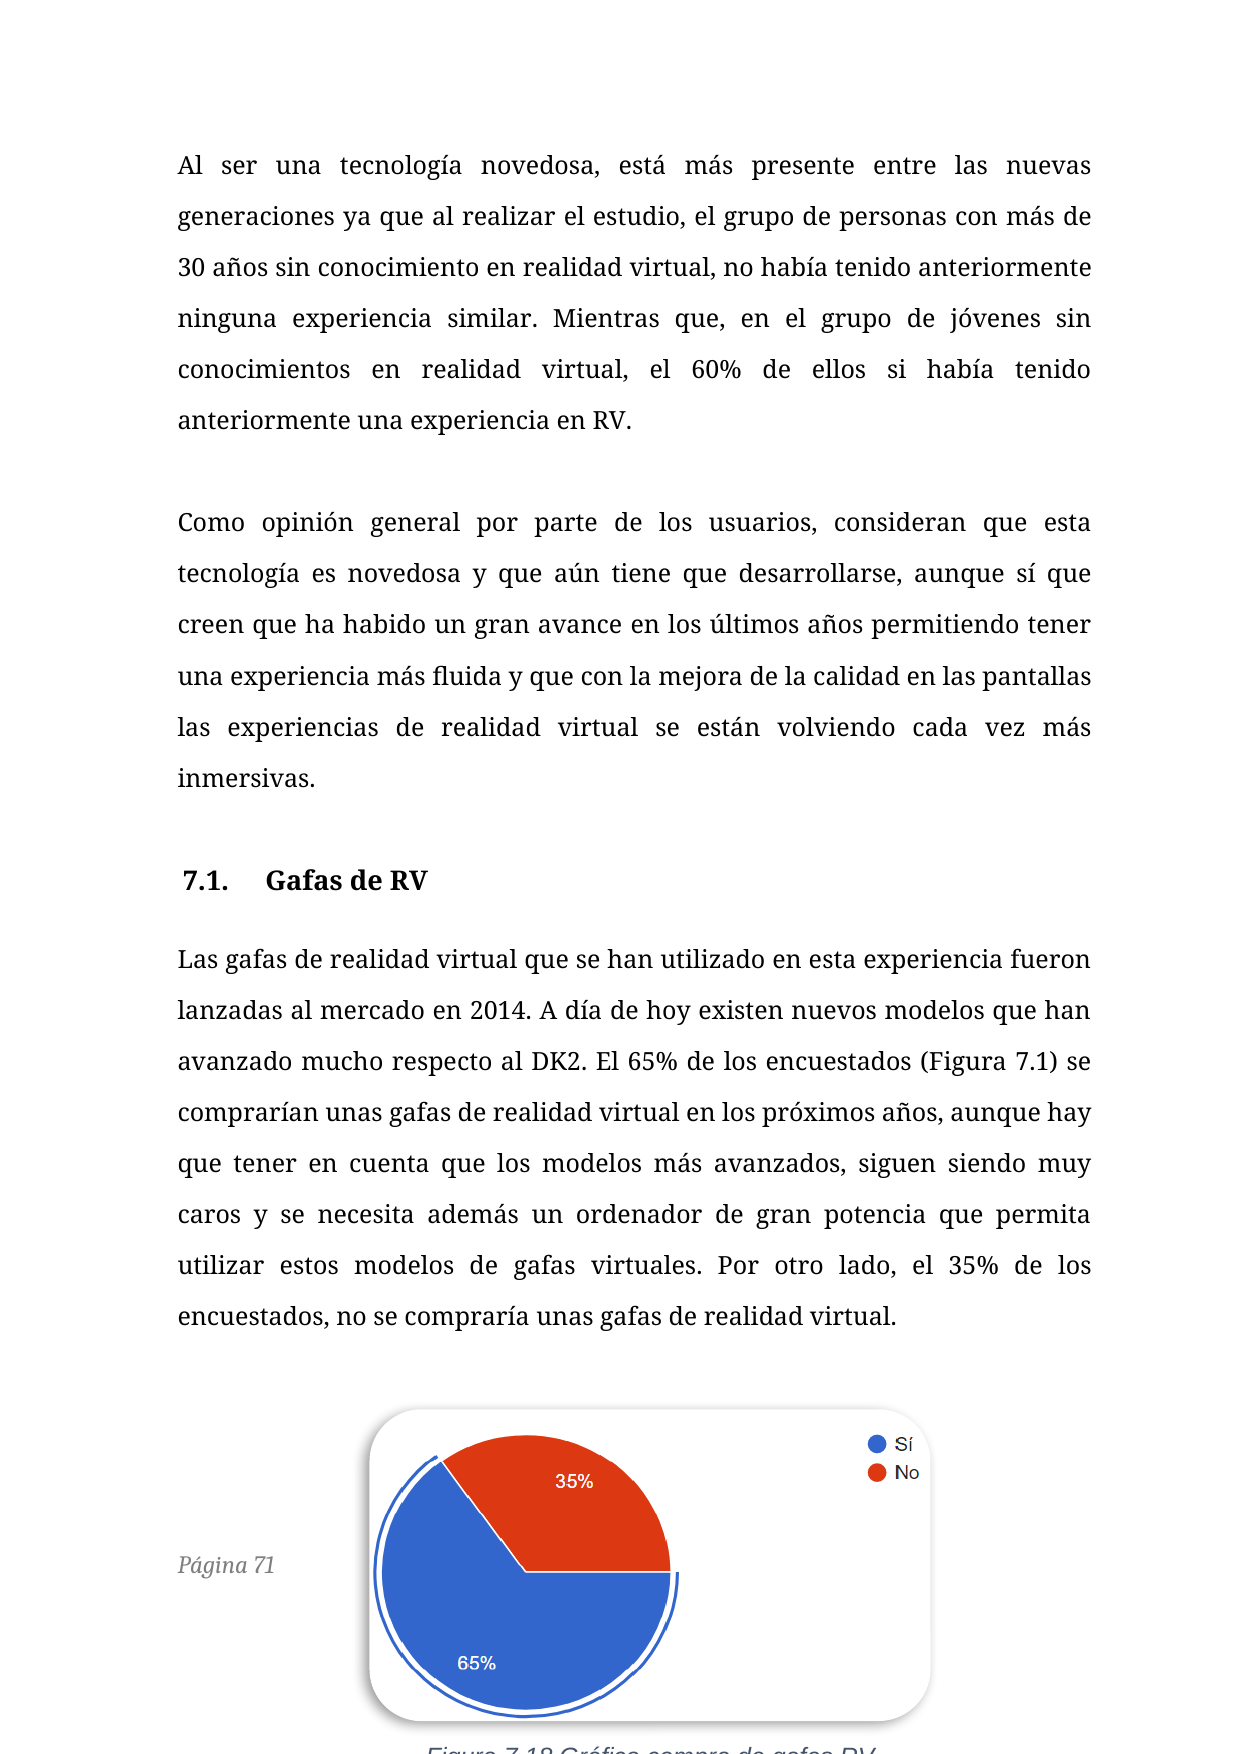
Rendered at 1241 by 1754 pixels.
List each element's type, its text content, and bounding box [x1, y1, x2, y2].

text Al ser una tecnología novedosa, está más presente entre las nuevas generaciones ya que al realizar el estudio, el grupo de personas con más de 30 años sin conocimiento en realidad virtual, no había tenido anteriormente ninguna experiencia similar. Mientras que, en el grupo de jóvenes sin conocimientos en realidad virtual, el 60% de ellos si había tenido anteriormente una experiencia en RV. [177, 148, 1092, 437]
text Las gafas de realidad virtual que se han utilizado en esta experiencia fueron lanzadas al mercado en 2014. A día de hoy existen nuevos modelos que han avanzado mucho respecto al DK2. El 65% de los encuestados (Figura 7.1) se comprarían unas gafas de realidad virtual en los próximos años, aunque hay que tener en cuenta que los modelos más avanzados, siguen siendo muy caros y se necesita además un ordenador de gran potencia que permita utilizar estos modelos de gafas virtuales. Por otro lado, el 35% de los encuestados, no se compraría unas gafas de realidad virtual. [177, 942, 1092, 1333]
subtitle Gafas de RV [183, 861, 1092, 898]
text Como opinión general por parte de los usuarios, consideran que esta tecnología es novedosa y que aún tiene que desarrollarse, aunque sí que creen que ha habido un gran avance en los últimos años permitiendo tener una experiencia más fluida y que con la mejora de la calidad en las pantallas las experiencias de realidad virtual se están volviendo cada vez más inmersivas. [177, 505, 1092, 794]
picture [369, 1409, 931, 1722]
